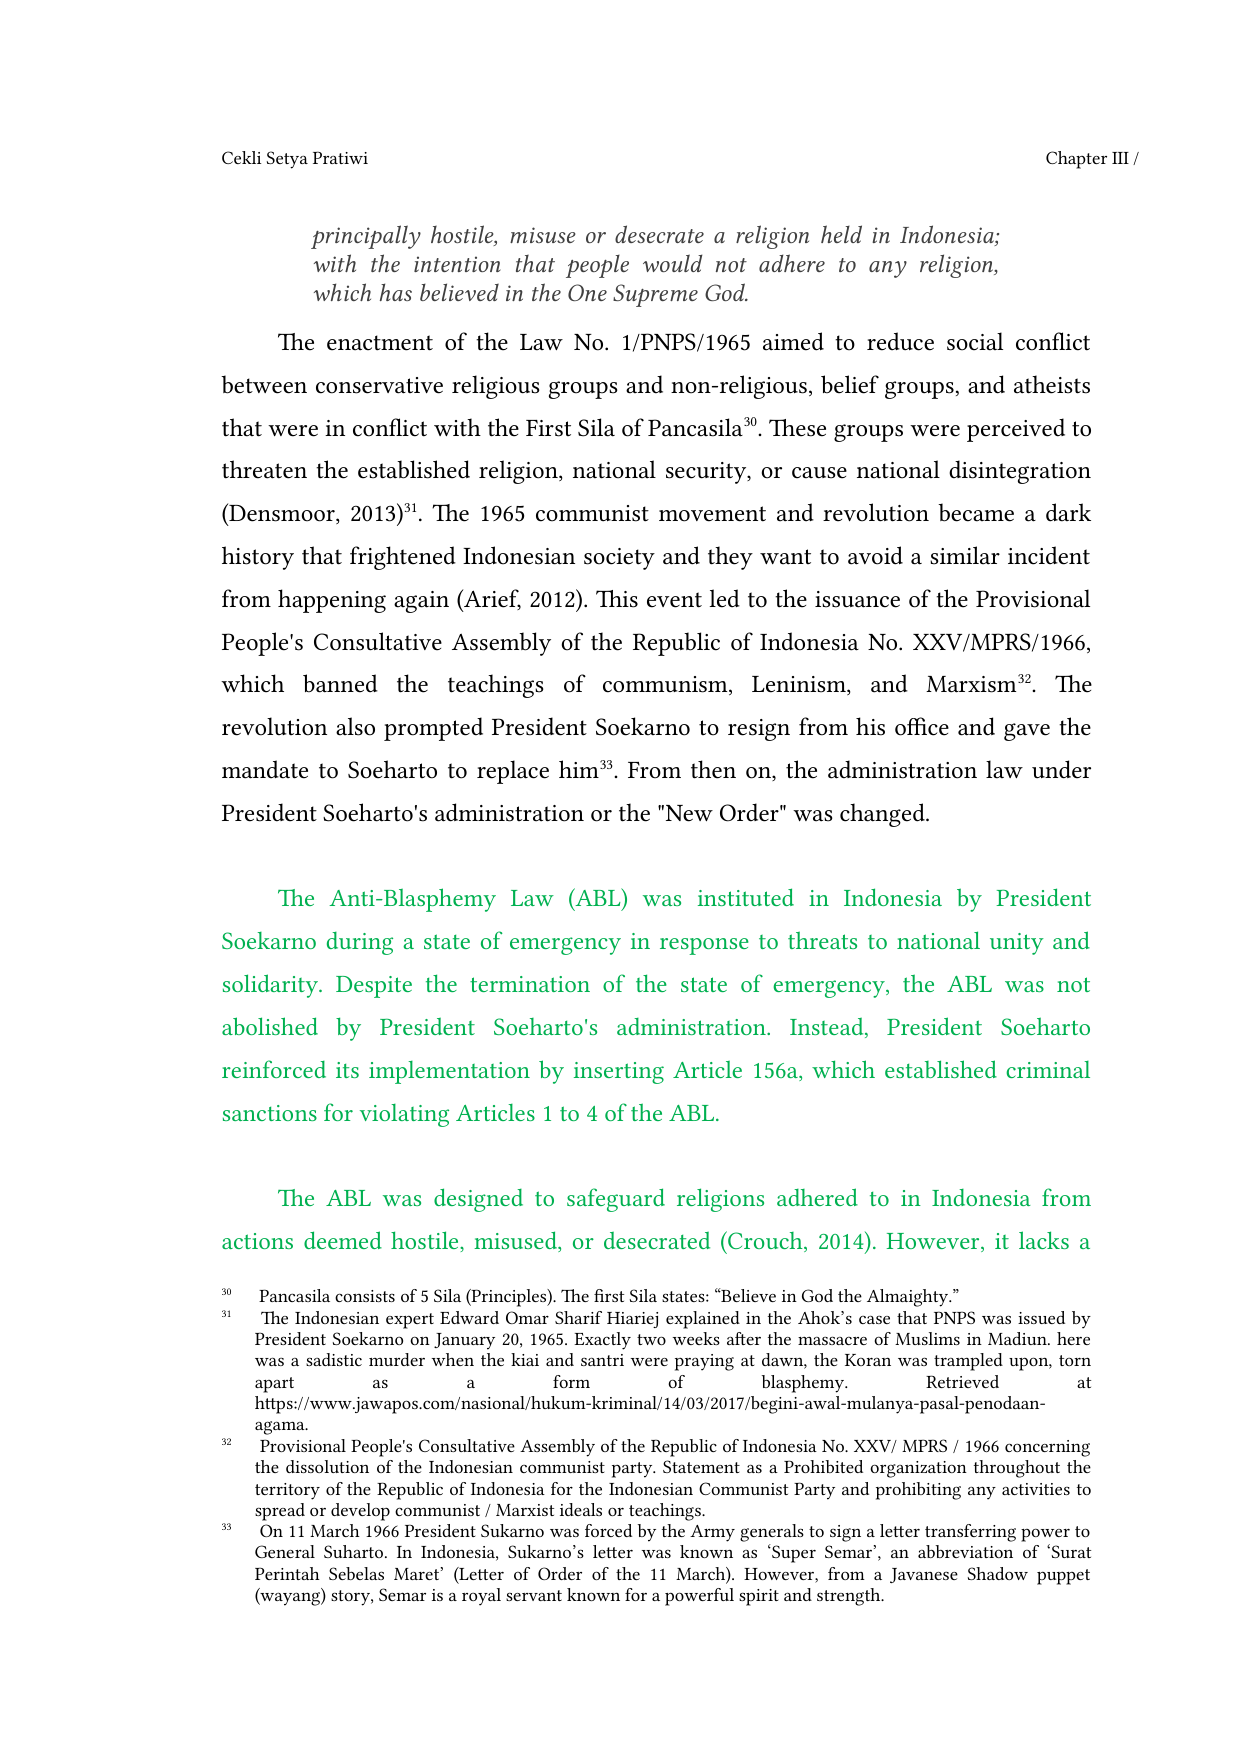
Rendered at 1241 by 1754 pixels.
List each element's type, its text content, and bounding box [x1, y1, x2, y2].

text The Anti-Blasphemy Law (ABL) was instituted in Indonesia by President Soekarno during a state of emergency in response to threats to national unity and solidarity. Despite the termination of the state of emergency, the ABL was not abolished by President Soeharto's administration. Instead, President Soeharto reinforced its implementation by inserting Article 156a, which established criminal sanctions for violating Articles 1 to 4 of the ABL. [221, 884, 1092, 1127]
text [311, 221, 1002, 307]
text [221, 1184, 1092, 1256]
text The enactment of the Law No. 1/PNPS/1965 aimed to reduce social conflict between conservative religious groups and non-religious, belief groups, and atheists that were in conflict with the First Sila of Pancasila. These groups were perceived to threaten the established religion, national security, or cause national disintegration (Densmoor, 2013). The 1965 communist movement and revolution became a dark history that frightened Indonesian society and they want to avoid a similar incident from happening again (Arief, 2012). This event led to the issuance of the Provisional People's Consultative Assembly of the Republic of Indonesia No. XXV/MPRS/1966, which banned the teachings of communism, Leninism, and Marxism. The revolution also prompted President Soekarno to resign from his office and gave the mandate to Soeharto to replace him. From then on, the administration law under President Soeharto's administration or the "New Order" was changed. [221, 328, 1092, 827]
